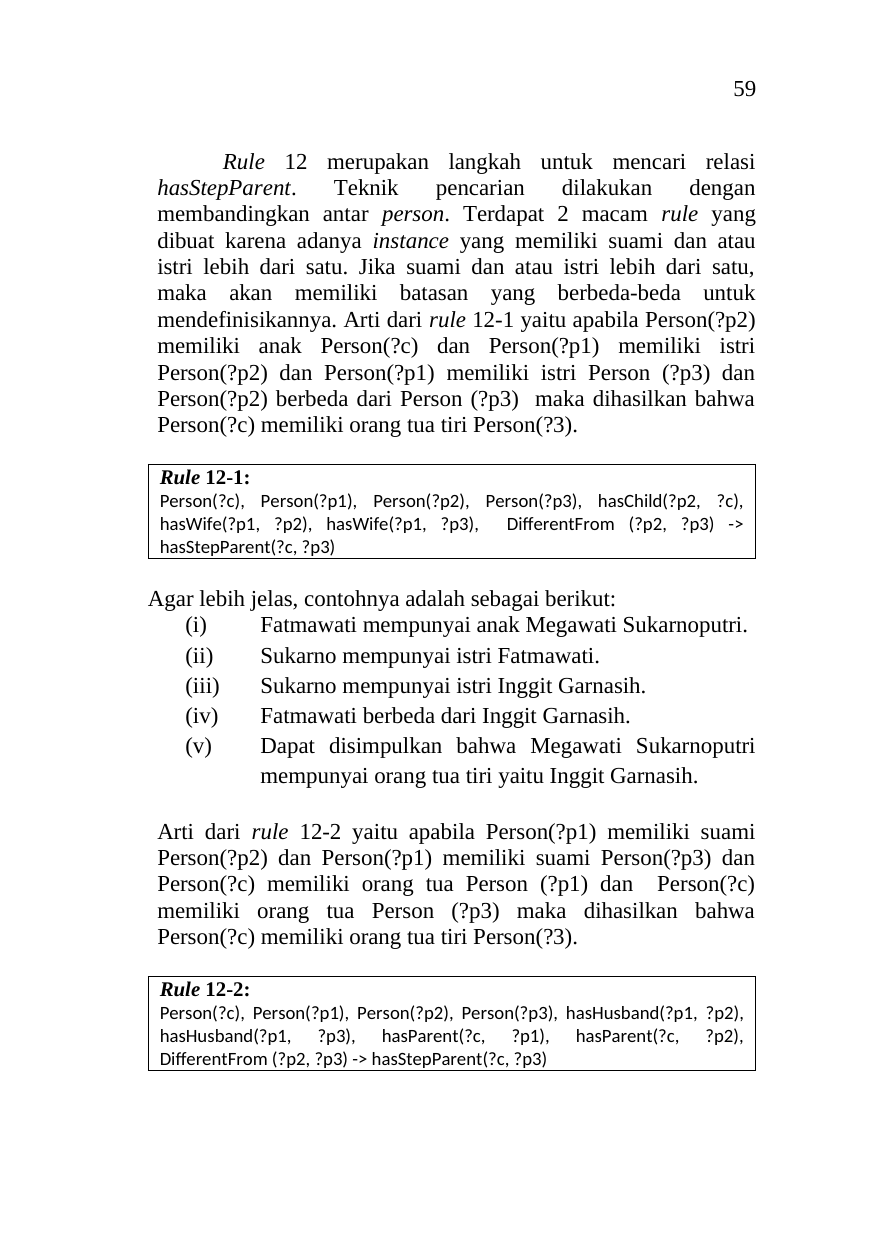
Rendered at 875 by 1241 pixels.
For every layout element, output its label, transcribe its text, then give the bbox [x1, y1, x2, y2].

list Dapat disimpulkan bahwa Megawati Sukarnoputri mempunyai orang tua tiri yaitu Inggit Garnasih. [185, 732, 756, 789]
table_header Rule 12-1: Person(?c), Person(?p1), Person(?p2), Person(?p3), hasChild(?p2, ?c), hasWife(?p1, ?p2), hasWife(?p1, ?p3), DifferentFrom (?p2, ?p3) -> hasStepParent(?c, ?p3) [149, 465, 755, 558]
text Rule 12 merupakan langkah untuk mencari relasi hasStepParent. Teknik pencarian dilakukan dengan membandingkan antar person. Terdapat 2 macam rule yang dibuat karena adanya instance yang memiliki suami dan atau istri lebih dari satu. Jika suami dan atau istri lebih dari satu, maka akan memiliki batasan yang berbeda-beda untuk mendefinisikannya. Arti dari rule 12-1 yaitu apabila Person(?p2) memiliki anak Person(?c) dan Person(?p1) memiliki istri Person(?p2) dan Person(?p1) memiliki istri Person (?p3) dan Person(?p2) berbeda dari Person (?p3) maka dihasilkan bahwa Person(?c) memiliki orang tua tiri Person(?3). [157, 148, 756, 438]
list Fatmawati berbeda dari Inggit Garnasih. [185, 702, 756, 728]
list Sukarno mempunyai istri Inggit Garnasih. [185, 672, 756, 698]
list Sukarno mempunyai istri Fatmawati. [185, 642, 756, 668]
text Agar lebih jelas, contohnya adalah sebagai berikut: [148, 585, 756, 612]
table_header Rule 12-2: Person(?c), Person(?p1), Person(?p2), Person(?p3), hasHusband(?p1, ?p2), hasHusband(?p1, ?p3), hasParent(?c, ?p1), hasParent(?c, ?p2), DifferentFrom (?p2, ?p3) -> hasStepParent(?c, ?p3) [149, 977, 755, 1070]
list Fatmawati mempunyai anak Megawati Sukarnoputri. [185, 612, 756, 638]
text Arti dari rule 12-2 yaitu apabila Person(?p1) memiliki suami Person(?p2) dan Person(?p1) memiliki suami Person(?p3) dan Person(?c) memiliki orang tua Person (?p1) dan Person(?c) memiliki orang tua Person (?p3) maka dihasilkan bahwa Person(?c) memiliki orang tua tiri Person(?3). [157, 818, 756, 949]
